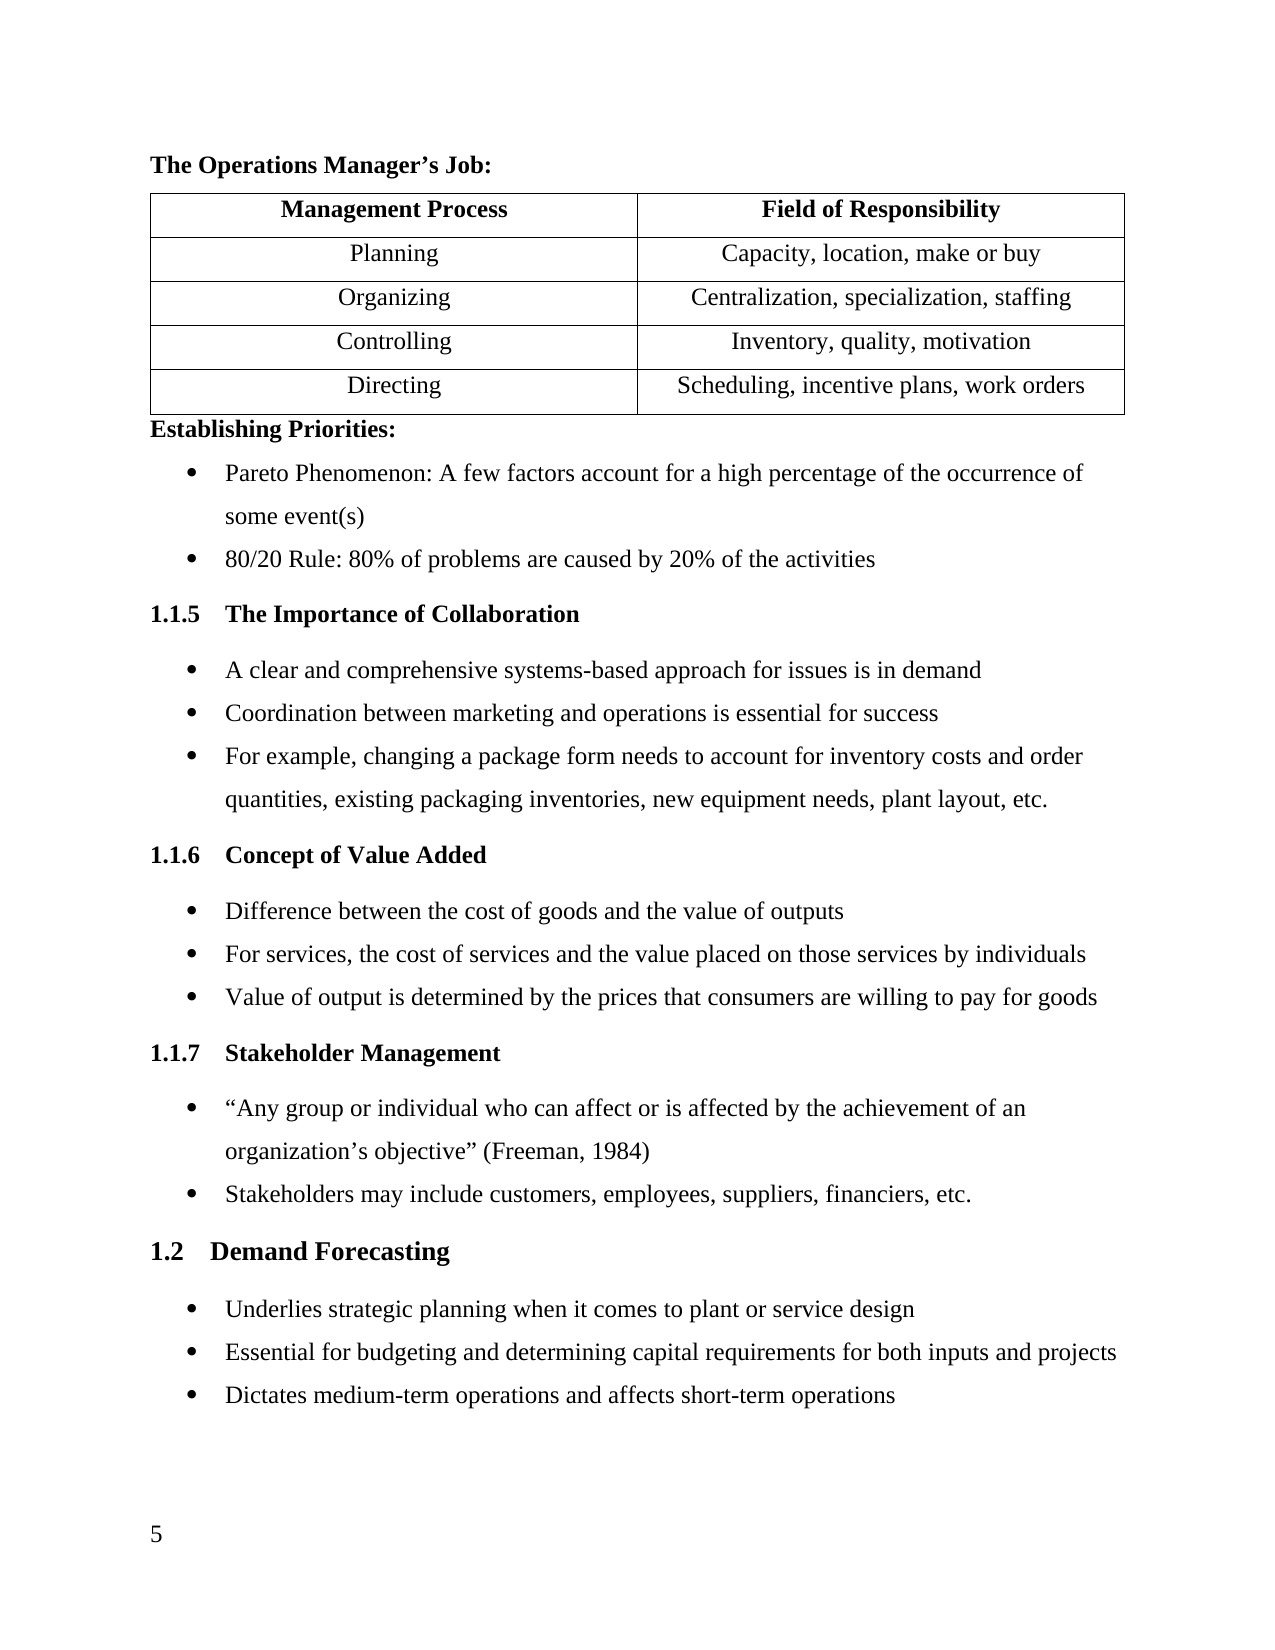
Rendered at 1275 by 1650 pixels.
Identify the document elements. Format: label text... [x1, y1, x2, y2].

table_cell Inventory, quality, motivation [638, 326, 1124, 369]
table_cell Centralization, specialization, staffing [638, 282, 1124, 325]
list A clear and comprehensive systems-based approach for issues is in demand [187, 655, 1125, 684]
list 80/20 Rule: 80% of problems are caused by 20% of the activities [187, 544, 1125, 573]
subtitle The Importance of Collaboration [150, 599, 1125, 628]
list Coordination between marketing and operations is essential for success [187, 698, 1125, 727]
list Essential for budgeting and determining capital requirements for both inputs and projects [187, 1337, 1125, 1366]
text The Operations Manager’s Job: [150, 150, 1125, 179]
list For services, the cost of services and the value placed on those services by individuals [187, 939, 1125, 968]
list Stakeholders may include customers, employees, suppliers, financiers, etc. [187, 1179, 1125, 1208]
subtitle Concept of Value Added [150, 840, 1125, 869]
subtitle Stakeholder Management [150, 1038, 1125, 1066]
table_cell Organizing [151, 282, 637, 325]
list Dictates medium-term operations and affects short-term operations [187, 1381, 1125, 1409]
table_cell Scheduling, incentive plans, work orders [638, 370, 1124, 413]
table_cell Controlling [151, 326, 637, 369]
list For example, changing a package form needs to account for inventory costs and order quantities, existing packaging inventories, new equipment needs, plant layout, etc. [187, 741, 1125, 813]
table_cell Directing [151, 370, 637, 413]
list Difference between the cost of goods and the value of outputs [187, 896, 1125, 924]
list Underlies strategic planning when it comes to plant or service design [187, 1294, 1125, 1323]
table_header Management Process [151, 194, 637, 237]
list “Any group or individual who can affect or is affected by the achievement of an organization’s objective” (Freeman, 1984) [187, 1093, 1125, 1165]
list Pareto Phenomenon: A few factors account for a high percentage of the occurrence of some event(s) [187, 458, 1125, 529]
list Value of output is determined by the prices that consumers are willing to pay for goods [187, 982, 1125, 1011]
table_cell Capacity, location, make or buy [638, 238, 1124, 281]
text Establishing Priorities: [150, 415, 1125, 443]
table_header Field of Responsibility [638, 194, 1124, 237]
subtitle Demand Forecasting [150, 1235, 1125, 1266]
table_cell Planning [151, 238, 637, 281]
